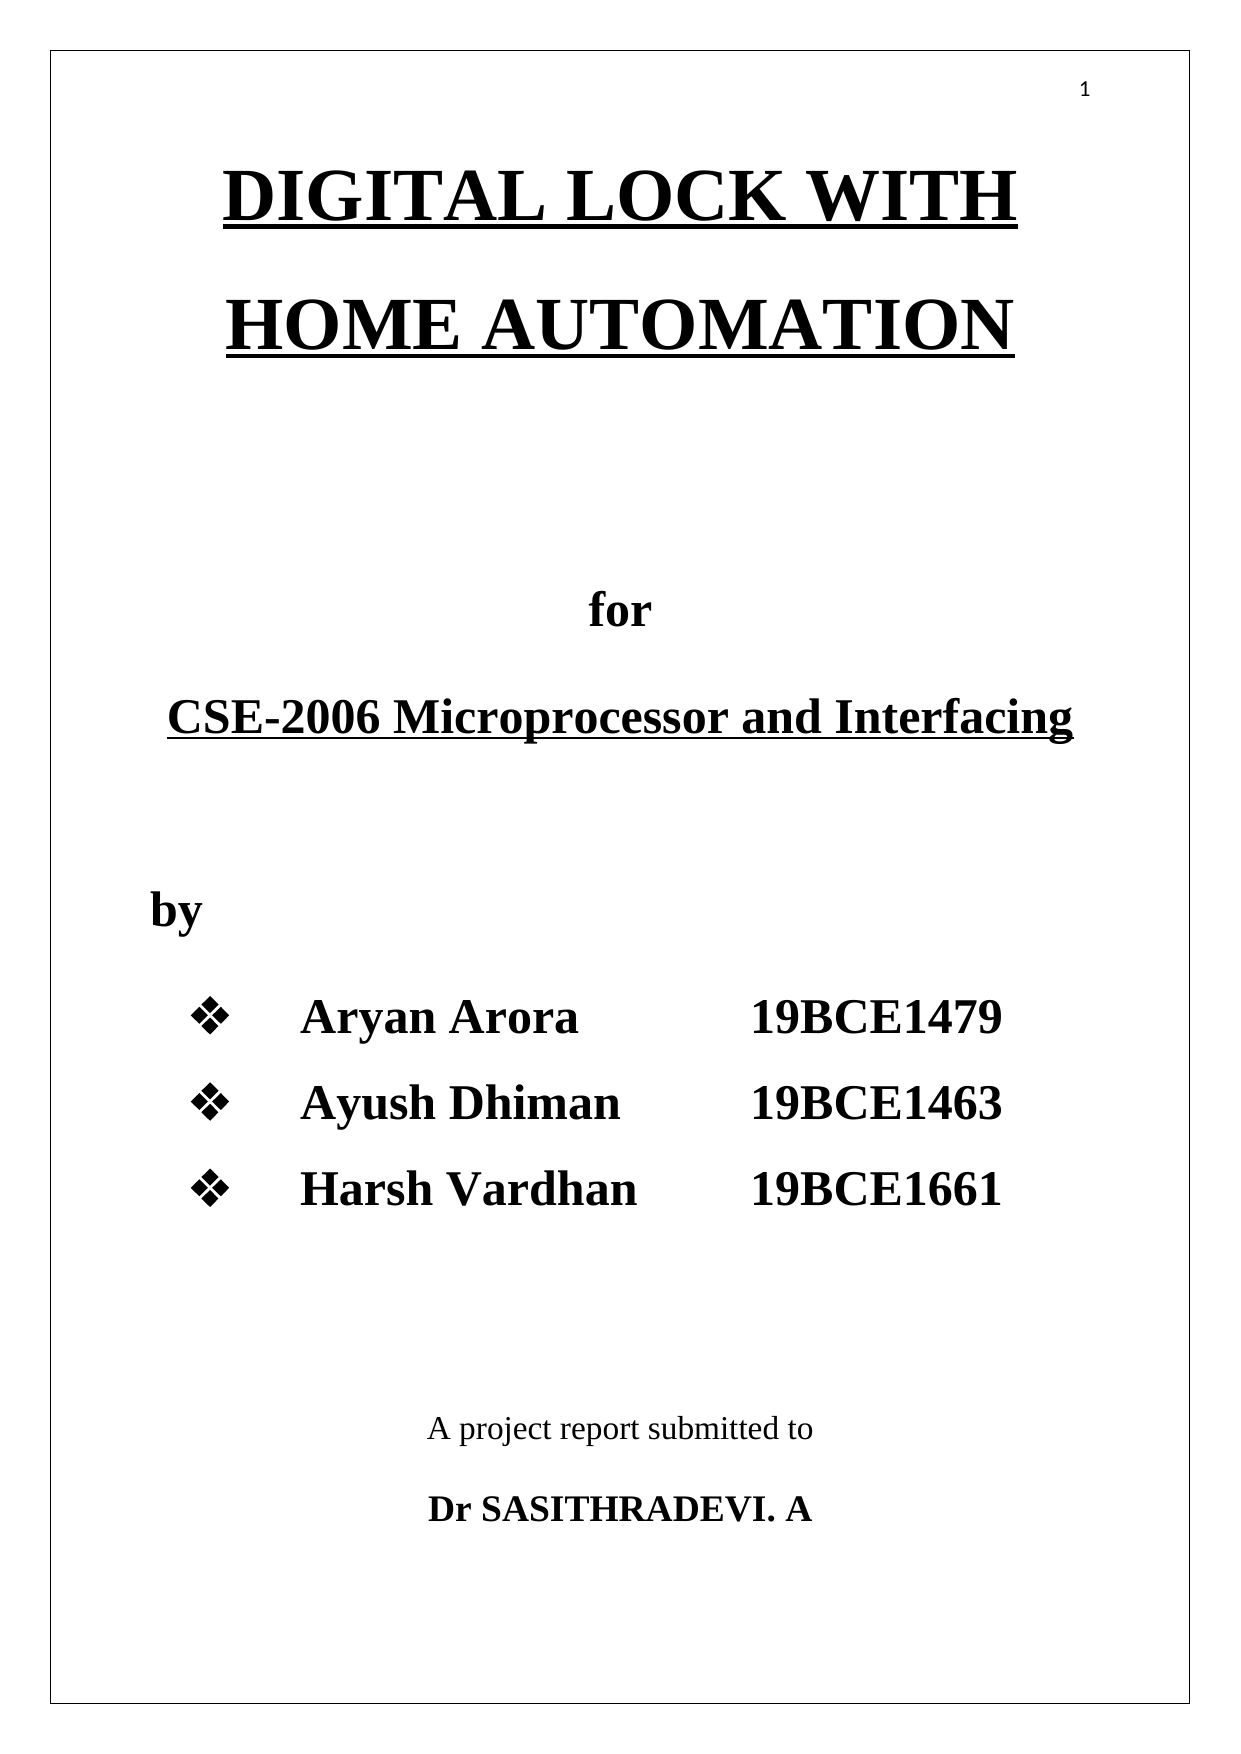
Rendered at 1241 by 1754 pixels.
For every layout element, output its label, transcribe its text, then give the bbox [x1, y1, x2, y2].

list Ayush Dhiman 19BCE1463 [187, 1073, 1090, 1130]
list Harsh Vardhan 19BCE1661 [187, 1159, 1090, 1217]
text by [150, 879, 1090, 937]
text DIGITAL LOCK WITH HOME AUTOMATION [150, 150, 1090, 366]
list Aryan Arora 19BCE1479 [187, 987, 1090, 1044]
text for [150, 580, 1090, 637]
text A project report submitted to [150, 1408, 1090, 1447]
text CSE-2006 Microprocessor and Interfacing [150, 687, 1090, 744]
text Dr SASITHRADEVI. A [150, 1487, 1090, 1530]
